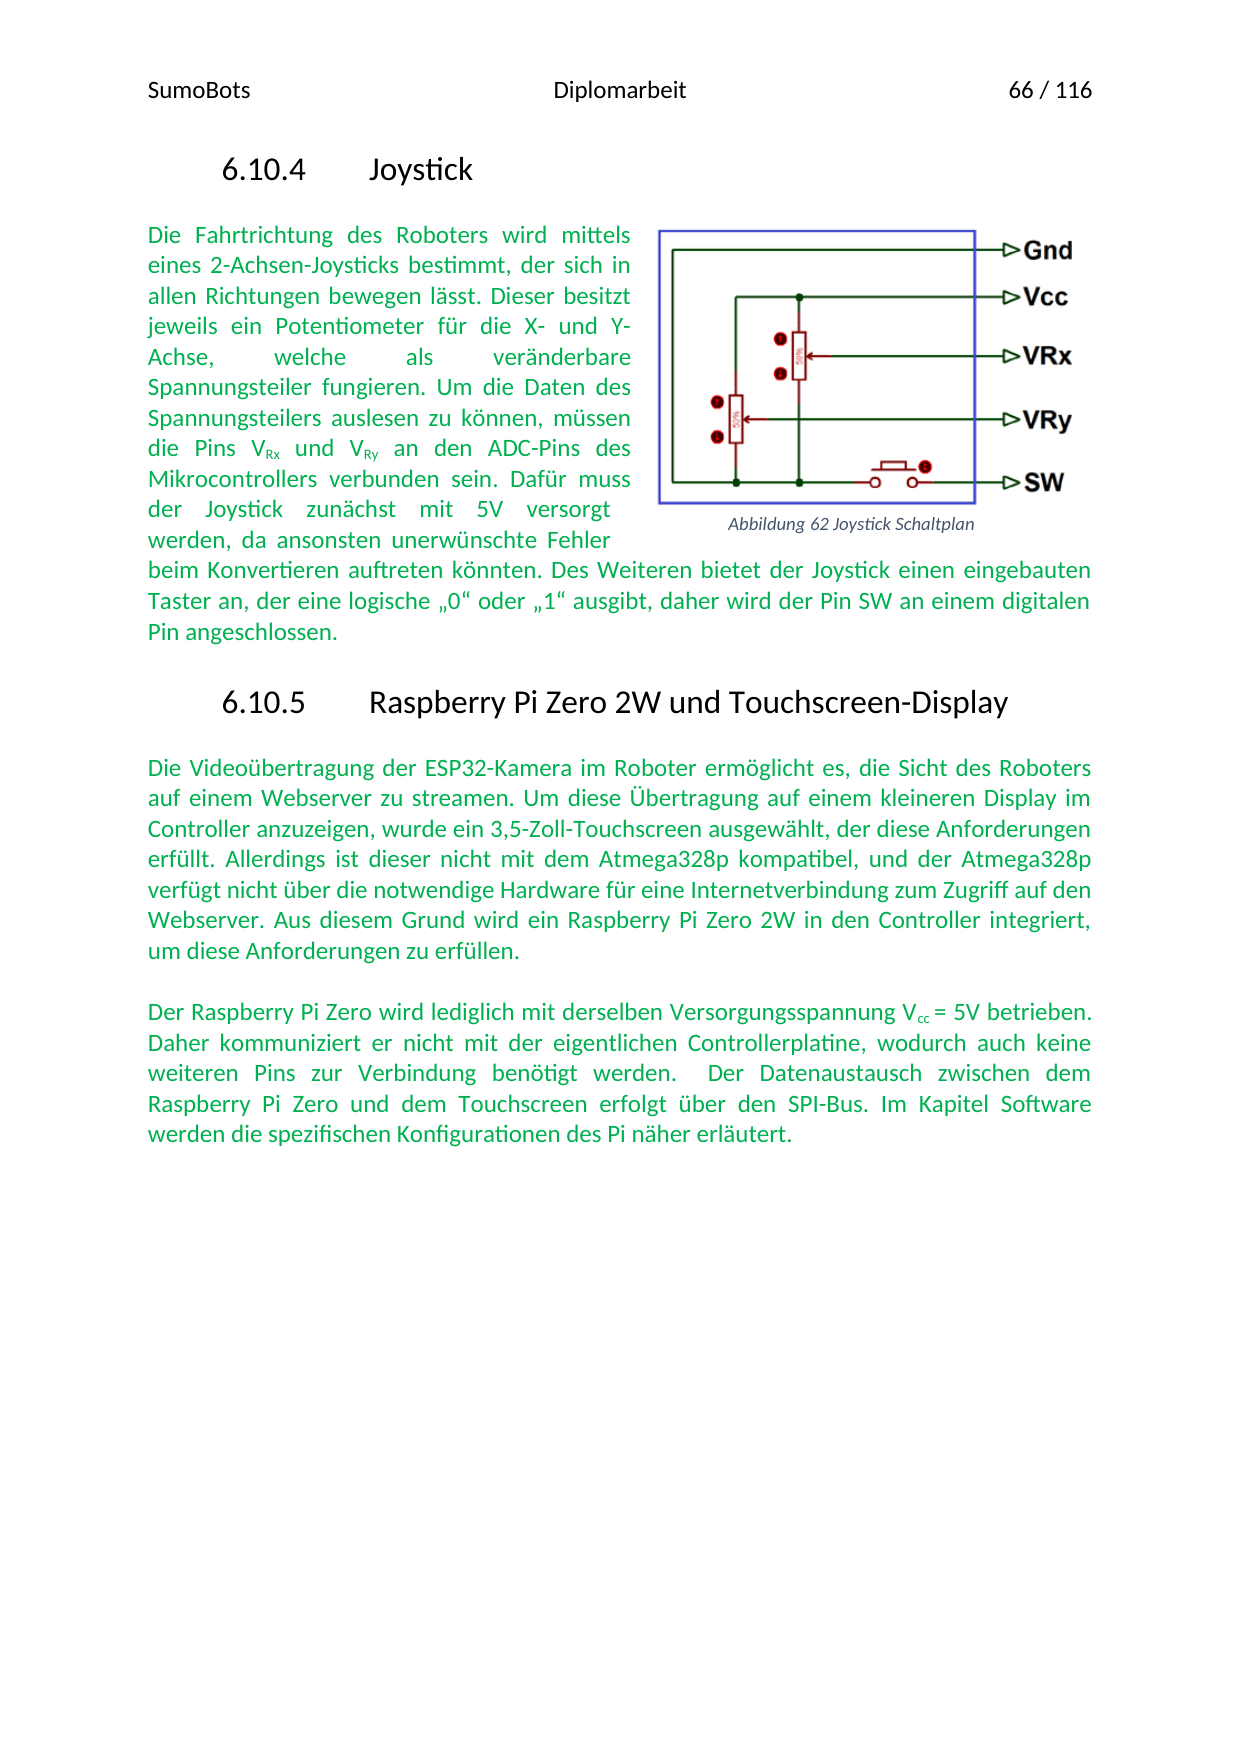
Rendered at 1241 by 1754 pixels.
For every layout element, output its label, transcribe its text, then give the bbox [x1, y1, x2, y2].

text Der Raspberry Pi Zero wird lediglich mit derselben Versorgungsspannung Vcc = 5V betrieben. Daher kommuniziert er nicht mit der eigentlichen Controllerplatine, wodurch auch keine weiteren Pins zur Verbindung benötigt werden. Der Datenaustausch zwischen dem Raspberry Pi Zero und dem Touchscreen erfolgt über den SPI-Bus. Im Kapitel Software werden die spezifischen Konfigurationen des Pi näher erläutert. [148, 996, 1093, 1149]
text Die Videoübertragung der ESP32-Kamera im Roboter ermöglicht es, die Sicht des Roboters auf einem Webserver zu streamen. Um diese Übertragung auf einem kleineren Display im Controller anzuzeigen, wurde ein 3,5-Zoll-Touchscreen ausgewählt, der diese Anforderungen erfüllt. Allerdings ist dieser nicht mit dem Atmega328p kompatibel, und der Atmega328p verfügt nicht über die notwendige Hardware für eine Internetverbindung zum Zugriff auf den Webserver. Aus diesem Grund wird ein Raspberry Pi Zero 2W in den Controller integriert, um diese Anforderungen zu erfüllen. [148, 752, 1093, 966]
subtitle Raspberry Pi Zero 2W und Touchscreen-Display [221, 681, 1093, 722]
picture [650, 220, 1093, 519]
subtitle Joystick [221, 148, 1093, 188]
